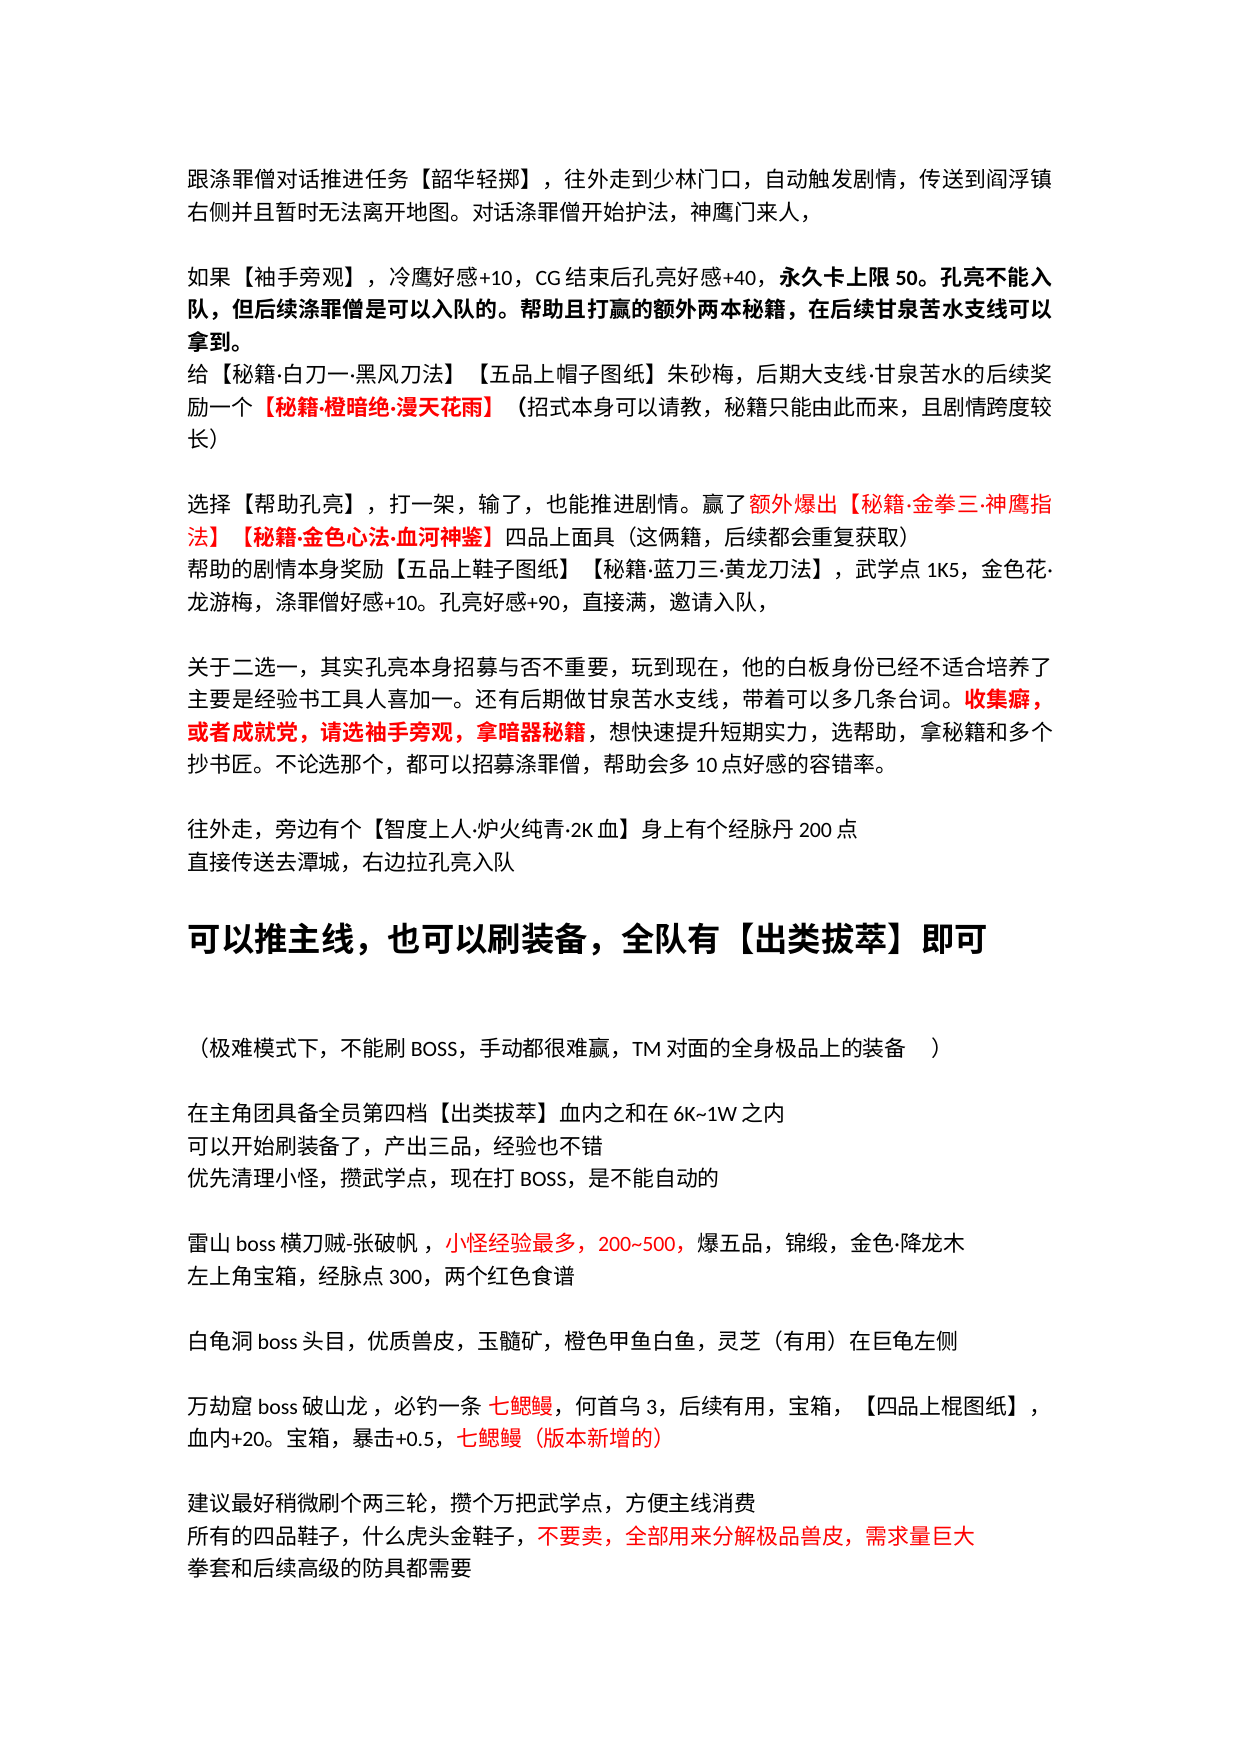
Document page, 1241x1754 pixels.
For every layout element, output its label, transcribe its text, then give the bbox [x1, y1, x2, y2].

text 拳套和后续高级的防具都需要 [187, 1551, 1053, 1583]
text 左上角宝箱，经脉点300，两个红色食谱 [187, 1258, 1053, 1291]
text 帮助的剧情本身奖励【五品上鞋子图纸】【秘籍·蓝刀三·黄龙刀法】，武学点1K5，金色花·龙游梅，涤罪僧好感+10。孔亮好感+90，直接满，邀请入队， [187, 552, 1053, 617]
text 所有的四品鞋子，什么虎头金鞋子，不要卖，全部用来分解极品兽皮，需求量巨大 [187, 1518, 1053, 1551]
subtitle 可以推主线，也可以刷装备，全队有【出类拔萃】即可 [187, 904, 1053, 969]
text 雷山boss横刀贼-张破帆 ，小怪经验最多，200~500，爆五品，锦缎，金色·降龙木 [187, 1226, 1053, 1258]
text 万劫窟boss破山龙 ，必钓一条 七鳃鳗，何首乌3，后续有用，宝箱，【四品上棍图纸】，血内+20。宝箱，暴击+0.5，七鳃鳗（版本新增的） [187, 1388, 1053, 1453]
text 给【秘籍·白刀一·黑风刀法】【五品上帽子图纸】朱砂梅，后期大支线·甘泉苦水的后续奖励一个【秘籍·橙暗绝·漫天花雨】（招式本身可以请教，秘籍只能由此而来，且剧情跨度较长） [187, 357, 1053, 454]
text 如果【袖手旁观】，冷鹰好感+10，CG结束后孔亮好感+40，永久卡上限50。孔亮不能入队，但后续涤罪僧是可以入队的。帮助且打赢的额外两本秘籍，在后续甘泉苦水支线可以拿到。 [187, 259, 1053, 357]
text 建议最好稍微刷个两三轮，攒个万把武学点，方便主线消费 [187, 1486, 1053, 1518]
text 往外走，旁边有个【智度上人·炉火纯青·2K血】身上有个经脉丹200点 [187, 812, 1053, 844]
text 选择【帮助孔亮】，打一架，输了，也能推进剧情。赢了额外爆出【秘籍·金拳三·神鹰指法】【秘籍·金色心法·血河神鉴】四品上面具（这俩籍，后续都会重复获取） [187, 487, 1053, 552]
text 跟涤罪僧对话推进任务【韶华轻掷】，往外走到少林门口，自动触发剧情，传送到阎浮镇右侧并且暂时无法离开地图。对话涤罪僧开始护法，神鹰门来人， [187, 162, 1053, 227]
text 在主角团具备全员第四档【出类拔萃】血内之和在6K~1W之内 [187, 1096, 1053, 1128]
text 白龟洞boss头目，优质兽皮，玉髓矿，橙色甲鱼白鱼，灵芝（有用）在巨龟左侧 [187, 1323, 1053, 1356]
text （极难模式下，不能刷BOSS，手动都很难赢，TM对面的全身极品上的装备 ） [187, 1031, 1053, 1063]
text 可以开始刷装备了，产出三品，经验也不错 [187, 1128, 1053, 1161]
text 直接传送去潭城，右边拉孔亮入队 [187, 844, 1053, 877]
text 关于二选一，其实孔亮本身招募与否不重要，玩到现在，他的白板身份已经不适合培养了，主要是经验书工具人喜加一。还有后期做甘泉苦水支线，带着可以多几条台词。收集癖，或者成就党，请选袖手旁观，拿暗器秘籍，想快速提升短期实力，选帮助，拿秘籍和多个抄书匠。不论选那个，都可以招募涤罪僧，帮助会多10点好感的容错率。 [187, 649, 1053, 779]
text 优先清理小怪，攒武学点，现在打BOSS，是不能自动的 [187, 1161, 1053, 1193]
